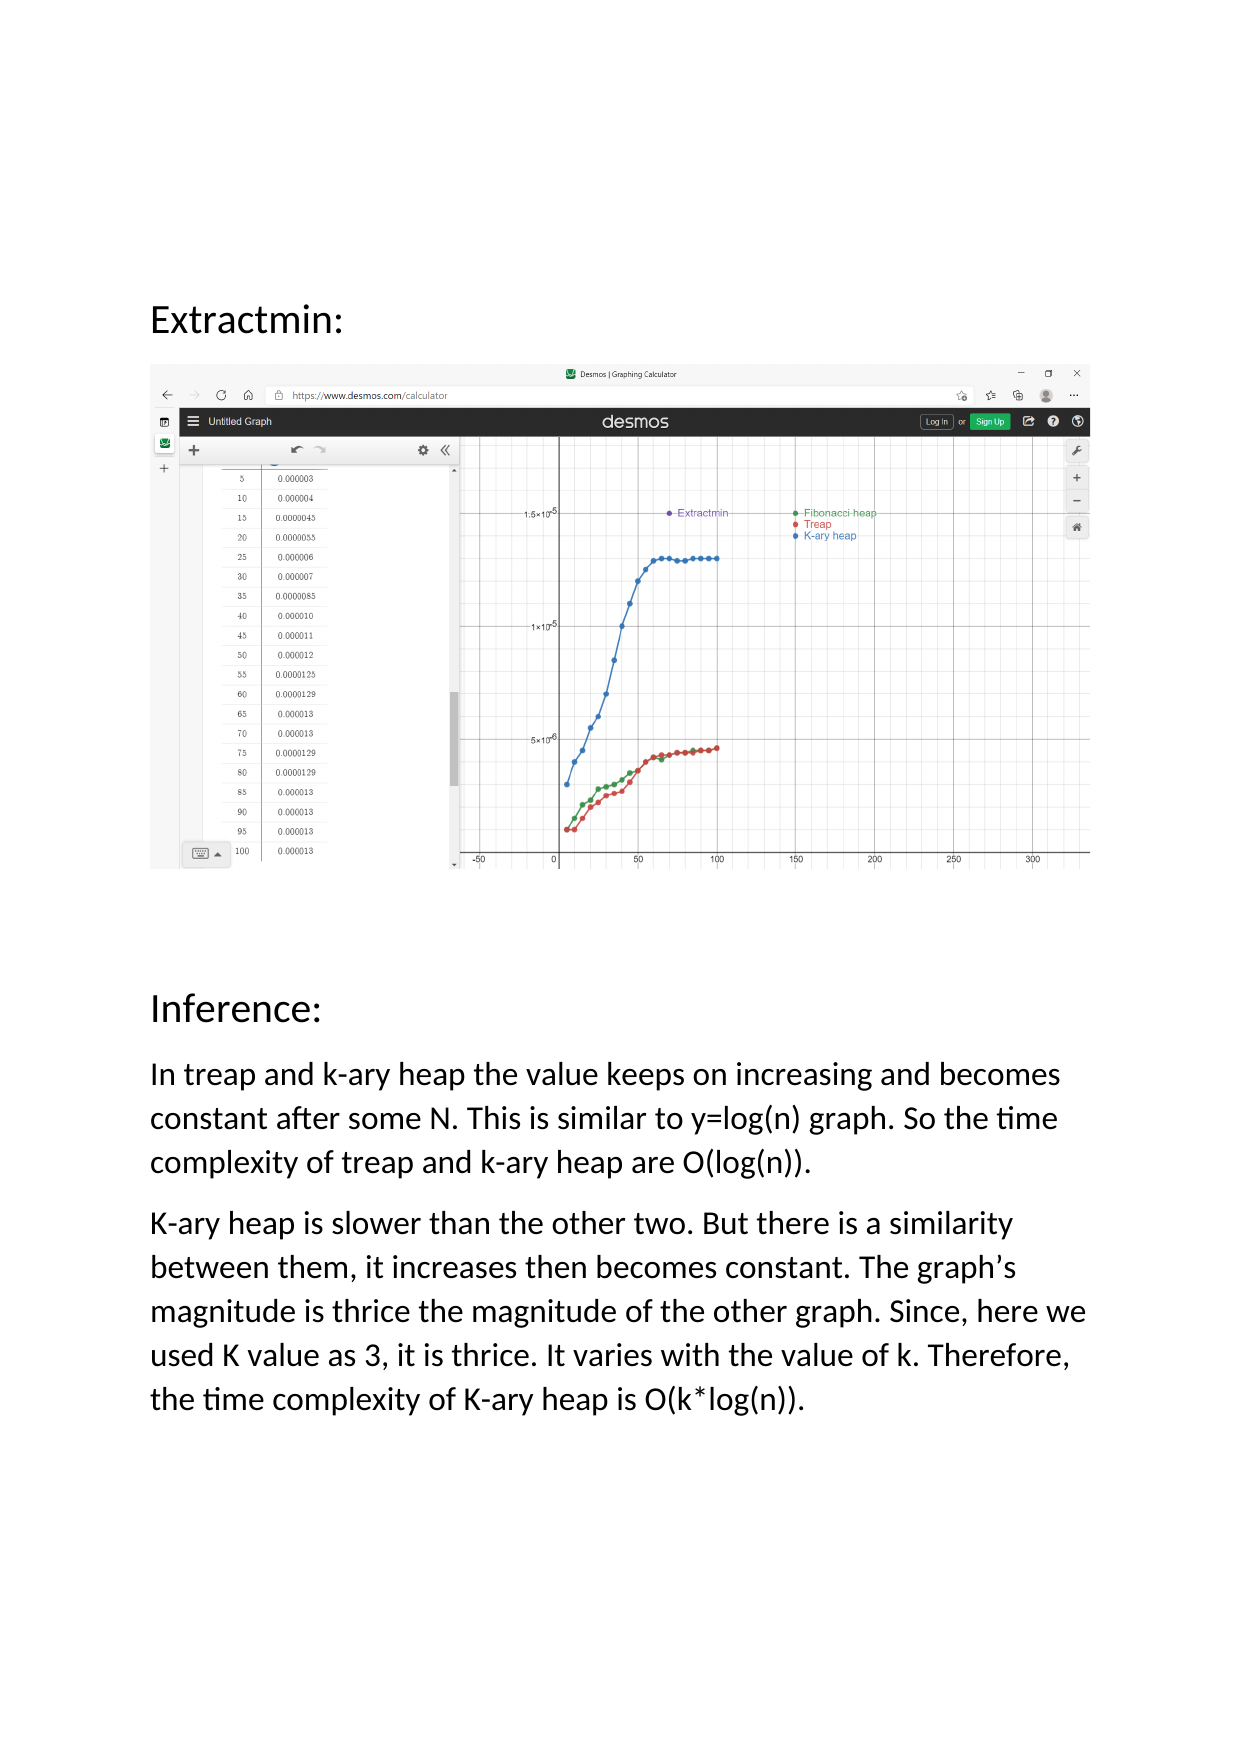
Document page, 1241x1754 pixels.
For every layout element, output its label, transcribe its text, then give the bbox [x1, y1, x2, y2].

text Extractmin: [150, 293, 1090, 344]
text Inference: [150, 982, 1090, 1032]
text In treap and k-ary heap the value keeps on increasing and becomes constant after some N. This is similar to y=log(n) graph. So the time complexity of treap and k-ary heap are O(log(n)). [150, 1053, 1090, 1182]
text K-ary heap is slower than the other two. But there is a similarity between them, it increases then becomes constant. The graph’s magnitude is thrice the magnitude of the other graph. Since, here we used K value as 3, it is thrice. It varies with the value of k. Therefore, the time complexity of K-ary heap is O(k*log(n)). [150, 1202, 1090, 1418]
picture [150, 364, 1091, 869]
